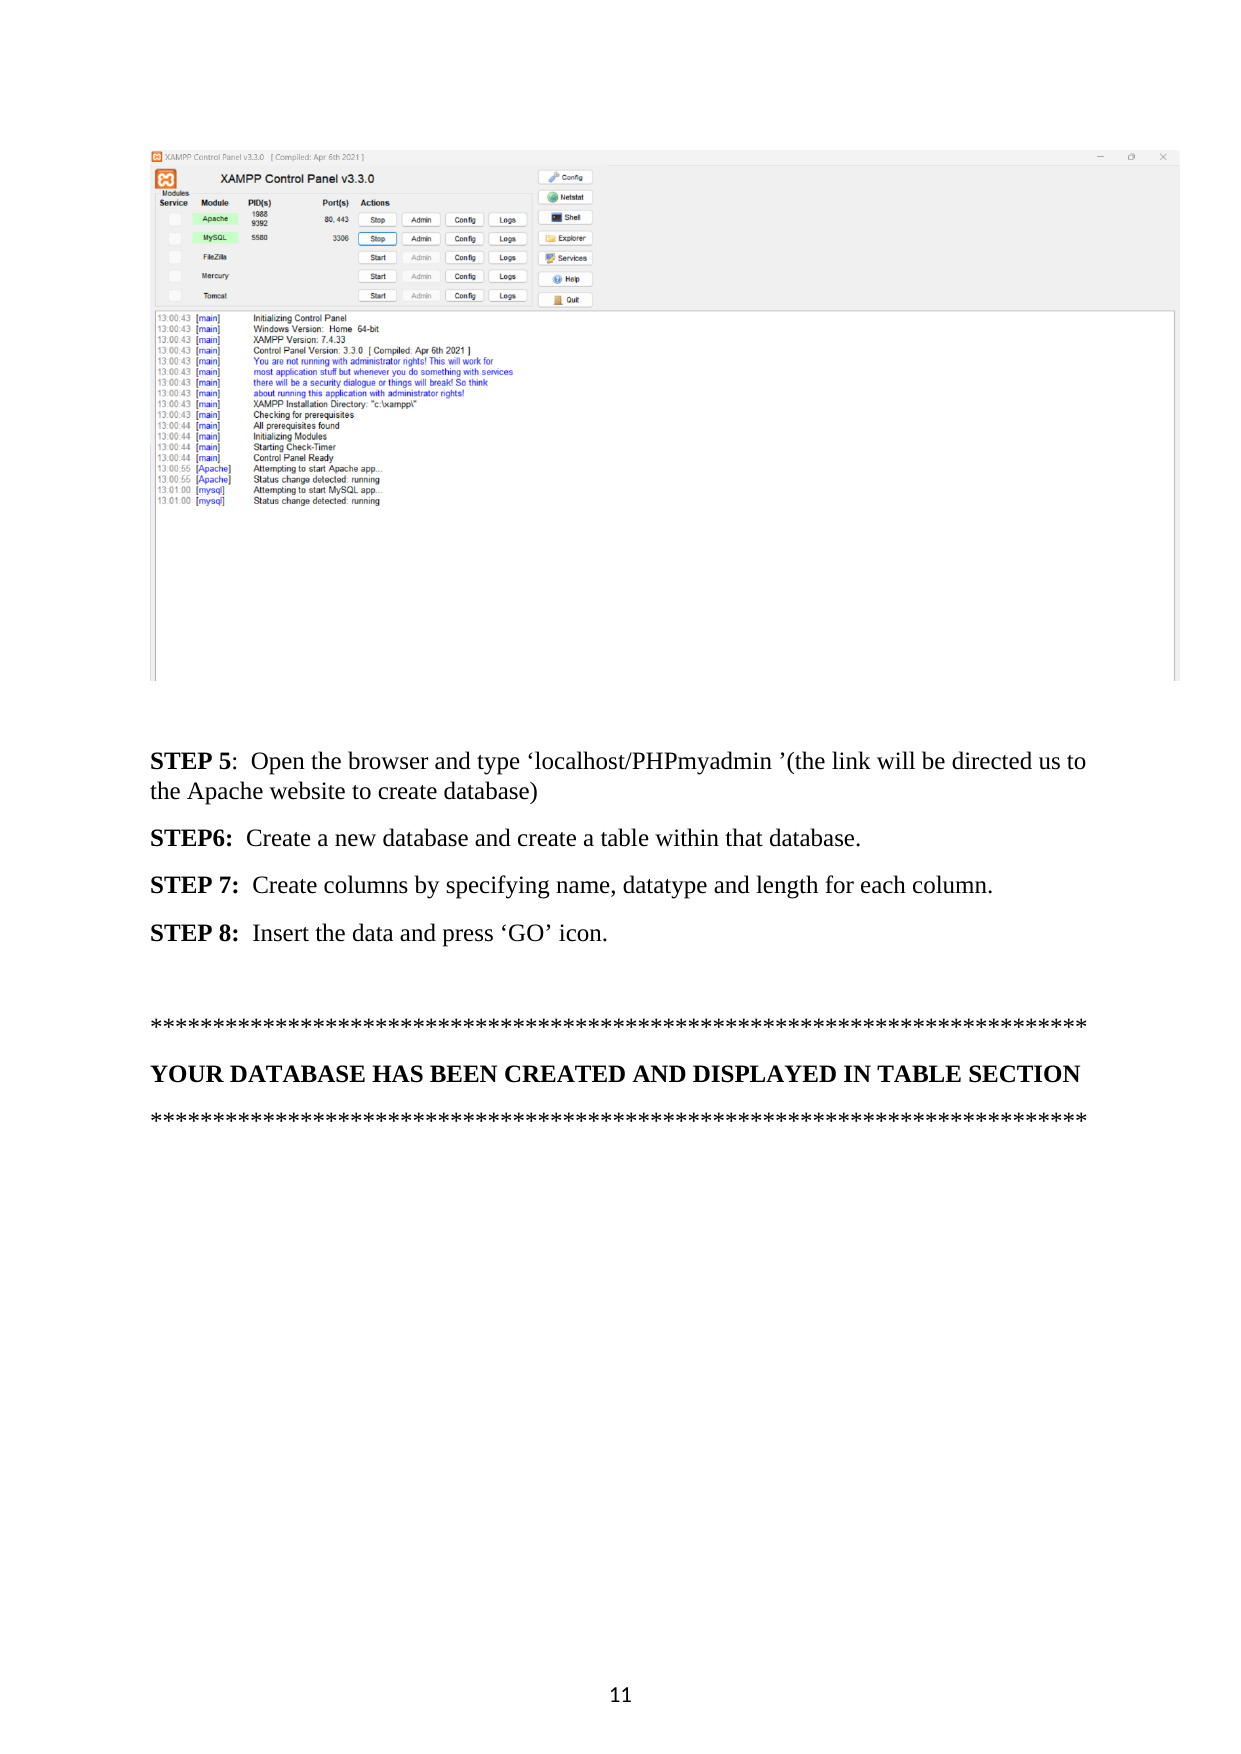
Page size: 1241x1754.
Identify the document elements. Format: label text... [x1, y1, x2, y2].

text STEP 5: Open the browser and type ‘localhost/PHPmyadmin ’(the link will be directed us to the Apache website to create database) [150, 746, 1090, 805]
text STEP 8: Insert the data and press ‘GO’ icon. [150, 918, 1090, 946]
picture [150, 150, 1180, 681]
text YOUR DATABASE HAS BEEN CREATED AND DISPLAYED IN TABLE SECTION [150, 1059, 1090, 1088]
text STEP 7: Create columns by specifying name, datatype and length for each column. [150, 871, 1090, 899]
text *************************************************************************** [150, 1106, 1090, 1135]
text *************************************************************************** [150, 1012, 1090, 1041]
text STEP6: Create a new database and create a table within that database. [150, 823, 1090, 852]
